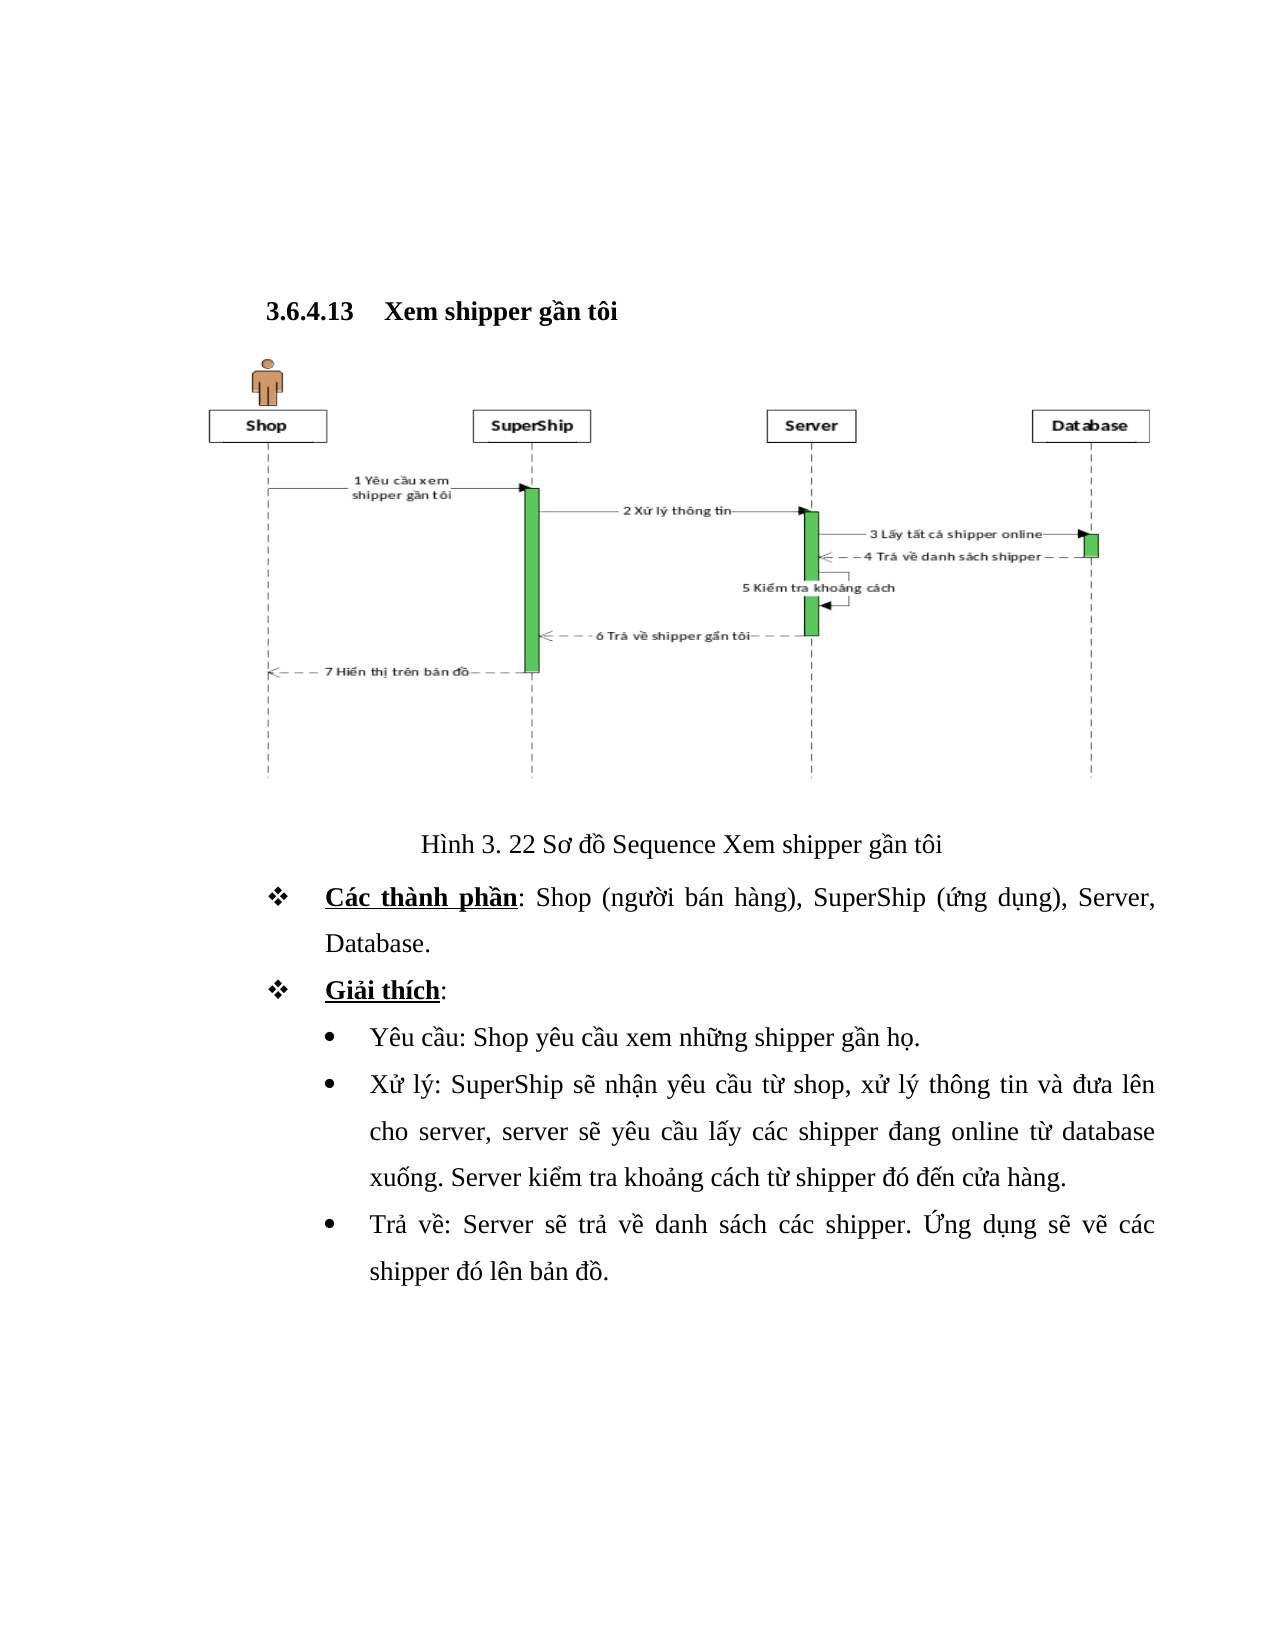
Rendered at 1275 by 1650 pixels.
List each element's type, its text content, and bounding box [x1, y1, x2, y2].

text Hình 3. 22 Sơ đồ Sequence Xem shipper gần tôi [207, 829, 1157, 860]
list Xem shipper gần tôi [266, 296, 1157, 327]
list Trả về: Server sẽ trả về danh sách các shipper. Ứng dụng sẽ vẽ các shipper đó lên bản đồ. [325, 1208, 1157, 1286]
list Xử lý: SuperShip sẽ nhận yêu cầu từ shop, xử lý thông tin và đưa lên cho server, server sẽ yêu cầu lấy các shipper đang online từ database xuống. Server kiểm tra khoảng cách từ shipper đó đến cửa hàng. [325, 1068, 1157, 1192]
list Yêu cầu: Shop yêu cầu xem những shipper gần họ. [325, 1021, 1157, 1052]
list Giải thích: [266, 974, 1157, 1005]
list Các thành phần: Shop (người bán hàng), SuperShip (ứng dụng), Server, Database. [266, 881, 1157, 958]
